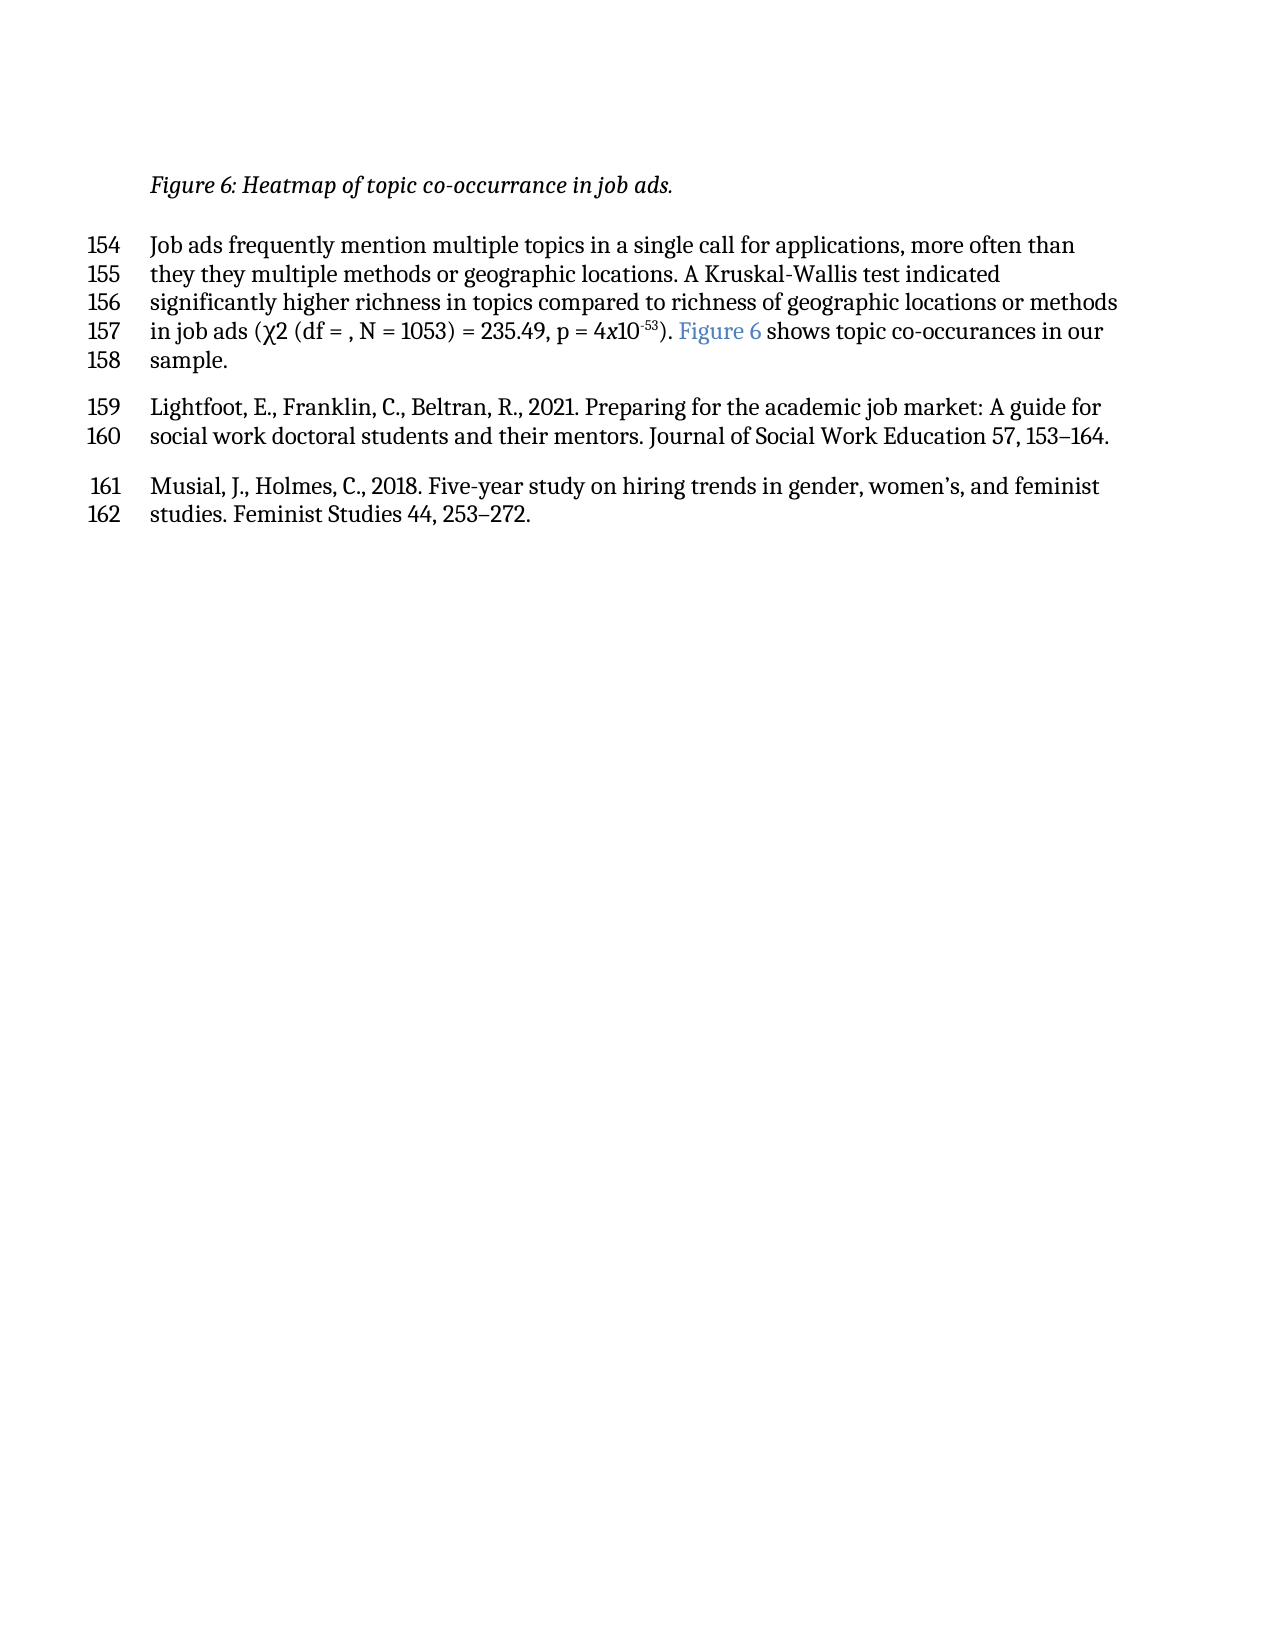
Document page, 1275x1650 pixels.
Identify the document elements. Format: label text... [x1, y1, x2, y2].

text Lightfoot, E., Franklin, C., Beltran, R., 2021. Preparing for the academic job market: A guide for social work doctoral students and their mentors. Journal of Social Work Education 57, 153–164. [150, 393, 1125, 451]
text Musial, J., Holmes, C., 2018. Five-year study on hiring trends in gender, women’s, and feminist studies. Feminist Studies 44, 253–272. [150, 472, 1125, 529]
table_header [139, 150, 1114, 212]
text Job ads frequently mention multiple topics in a single call for applications, more often than they they multiple methods or geographic locations. A Kruskal-Wallis test indicated significantly higher richness in topics compared to richness of geographic locations or methods in job ads (χ2 (df = , N = 1053) = 235.49, p = 4x10-53). Figure 6 shows topic co-occurances in our sample. [150, 231, 1125, 374]
